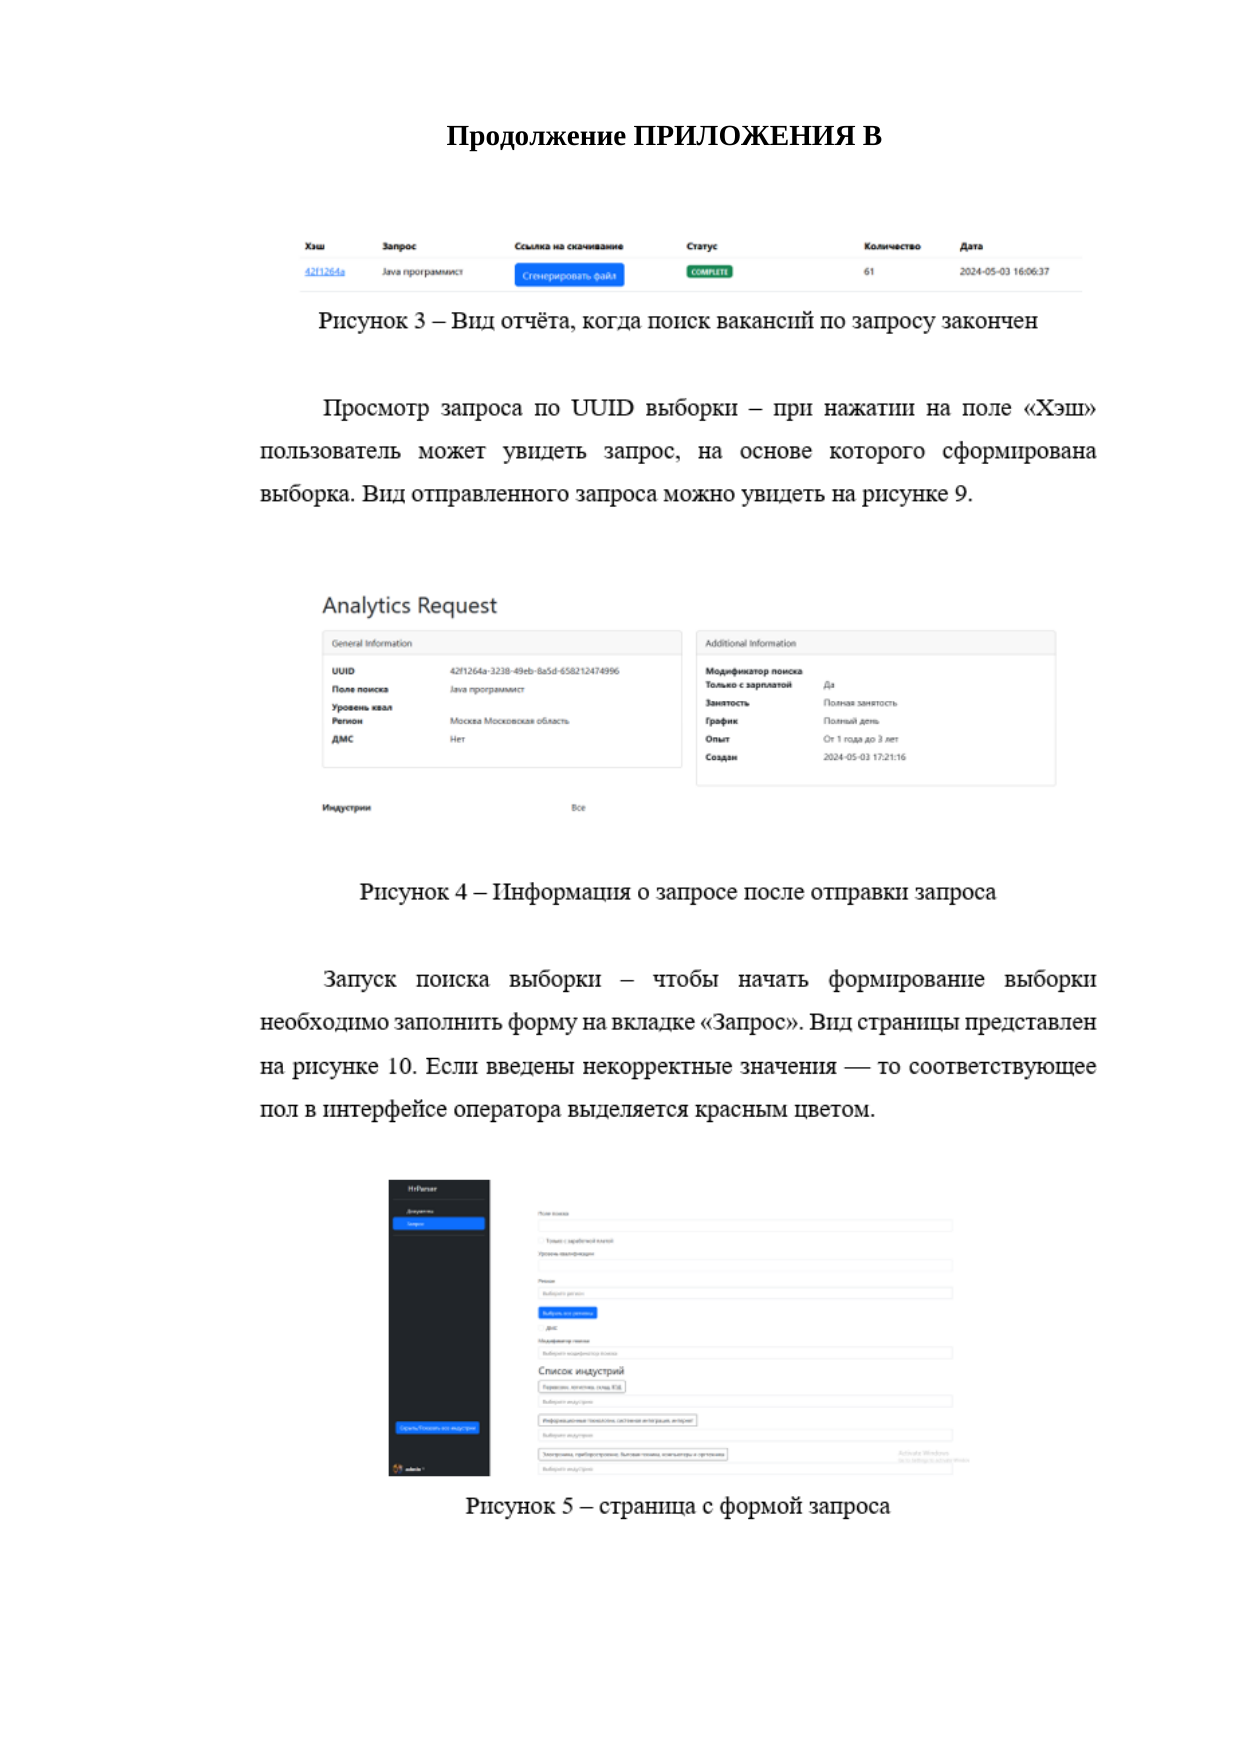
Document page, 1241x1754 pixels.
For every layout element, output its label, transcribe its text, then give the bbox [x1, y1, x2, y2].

text Продолжение ПРИЛОЖЕНИЯ В [177, 118, 1152, 152]
picture [177, 173, 1152, 1530]
